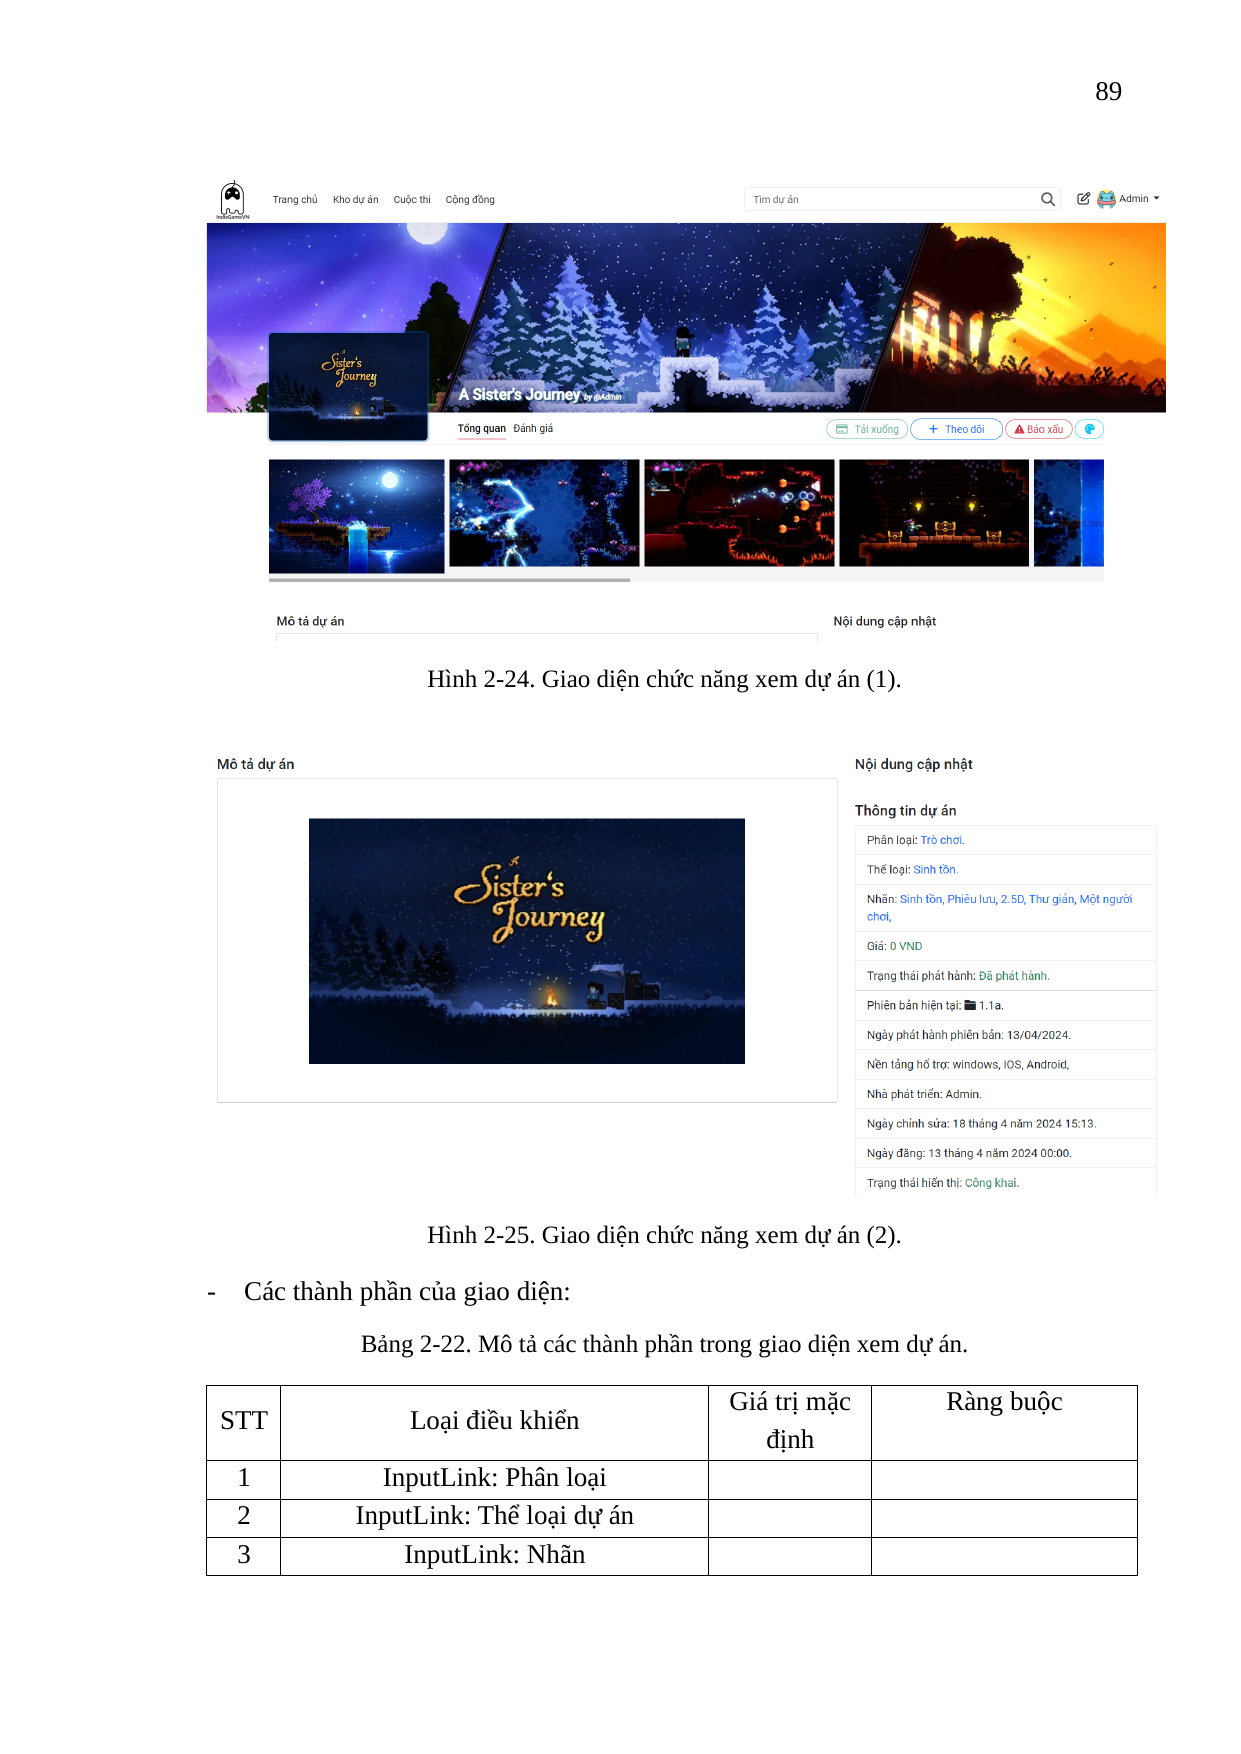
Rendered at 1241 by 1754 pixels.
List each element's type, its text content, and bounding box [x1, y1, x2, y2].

table_cell 3 [207, 1538, 280, 1575]
text Hình 2-24. Giao diện chức năng xem dự án (1). [207, 664, 1122, 693]
table_cell InputLink: Thể loại dự án [281, 1500, 708, 1537]
table_header Ràng buộc [872, 1386, 1137, 1460]
picture [206, 177, 1166, 642]
table_cell [709, 1500, 871, 1537]
table_header Loại điều khiển [281, 1386, 708, 1460]
text Hình 2-25. Giao diện chức năng xem dự án (2). [207, 1220, 1122, 1249]
table_cell [872, 1500, 1137, 1537]
list Các thành phần của giao diện: [207, 1275, 1122, 1306]
table_cell 1 [207, 1461, 280, 1498]
text Bảng 2-22. Mô tả các thành phần trong giao diện xem dự án. [207, 1329, 1122, 1358]
table_cell 2 [207, 1500, 280, 1537]
table_header Giá trị mặc định [709, 1386, 871, 1460]
table_header STT [207, 1386, 280, 1460]
table_cell [709, 1461, 871, 1498]
picture [206, 720, 1170, 1197]
table_cell [872, 1461, 1137, 1498]
table_cell [709, 1538, 871, 1575]
table_cell InputLink: Nhãn [281, 1538, 708, 1575]
table_cell InputLink: Phân loại [281, 1461, 708, 1498]
table_cell [872, 1538, 1137, 1575]
